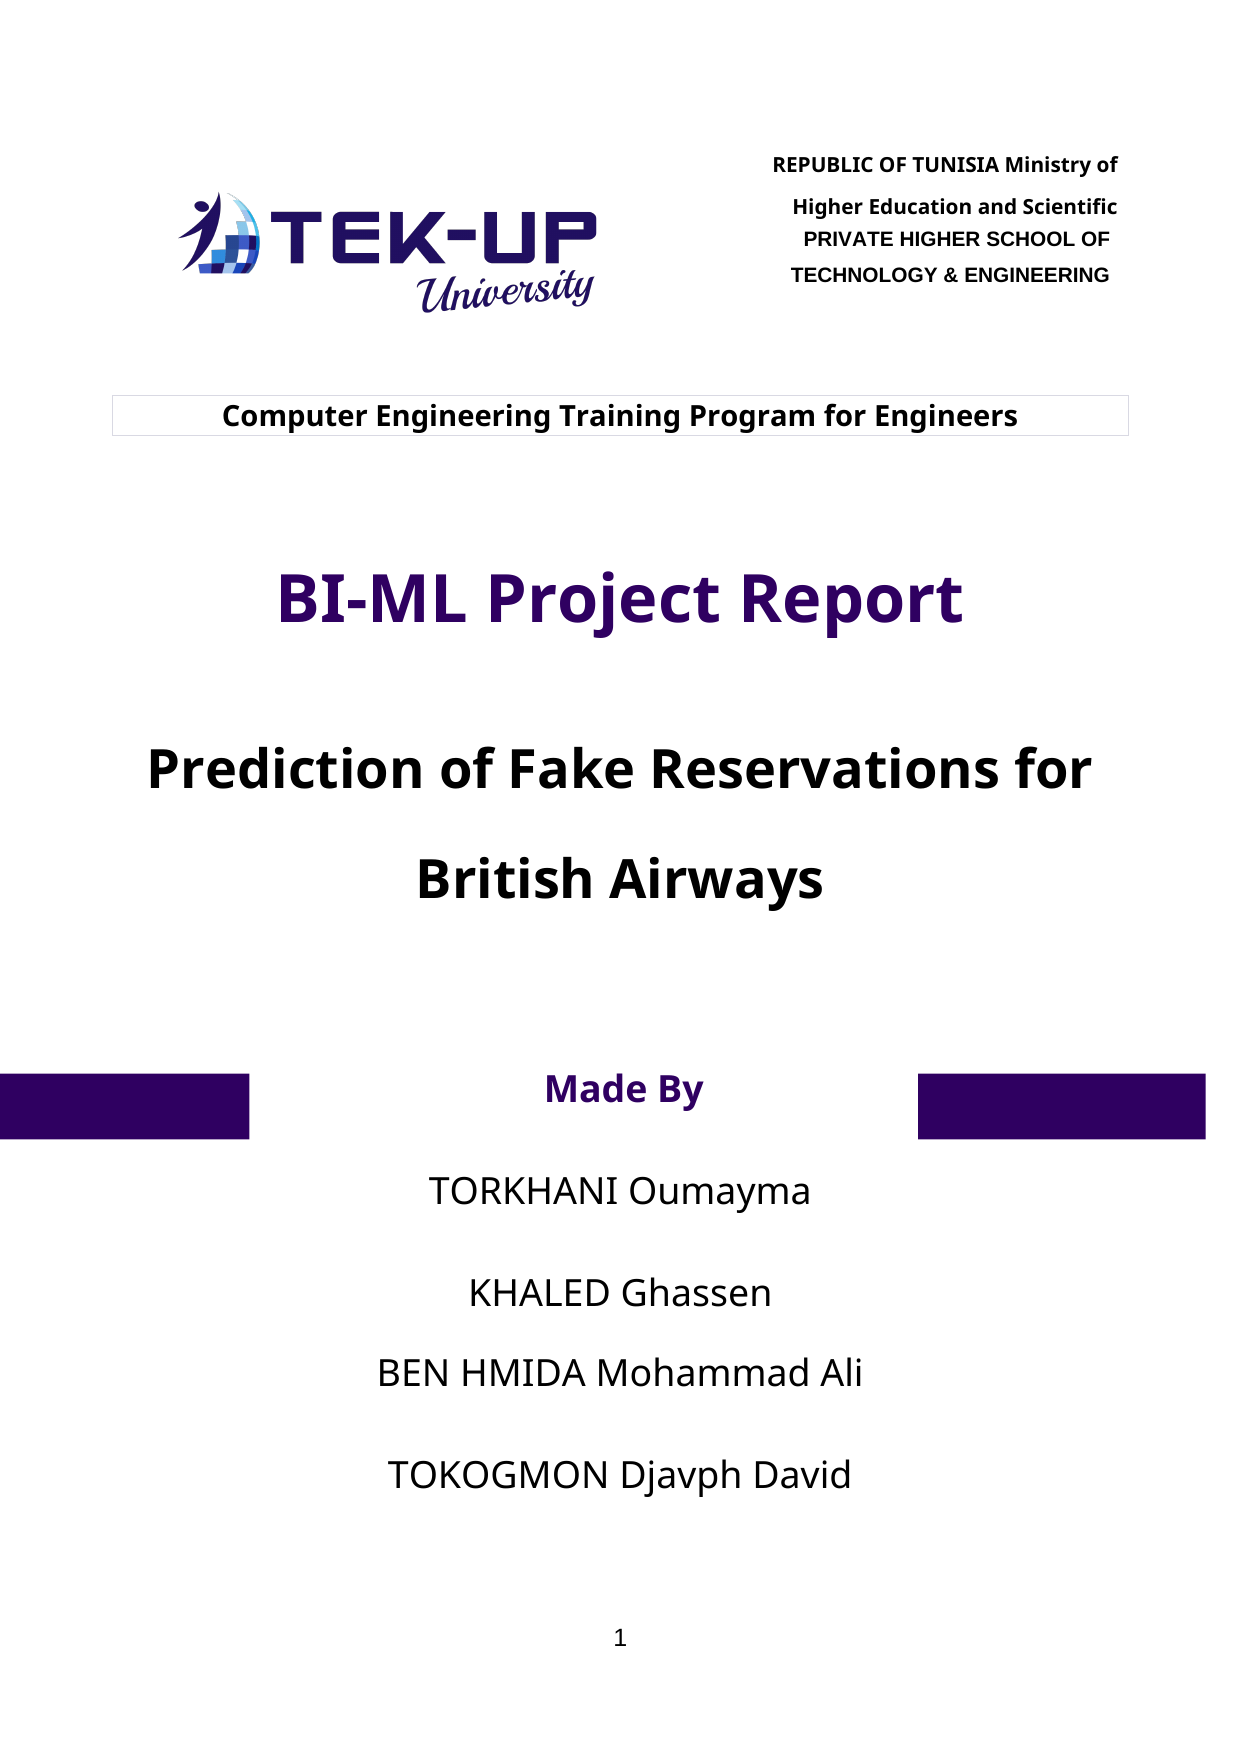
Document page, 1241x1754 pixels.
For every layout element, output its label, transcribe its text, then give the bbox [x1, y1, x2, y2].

text BEN HMIDA Mohammad Ali [112, 1346, 1128, 1397]
text Made By [112, 1062, 1128, 1113]
text Computer Engineering Training Program for Engineers [113, 396, 1128, 435]
text Prediction of Fake Reservations for British Airways [112, 730, 1128, 914]
text TORKHANI Oumayma [112, 1164, 1128, 1215]
picture [165, 179, 609, 325]
text TOKOGMON Djavph David [112, 1448, 1128, 1499]
text BI-ML Project Report [112, 551, 1128, 642]
text KHALED Ghassen [112, 1266, 1128, 1317]
